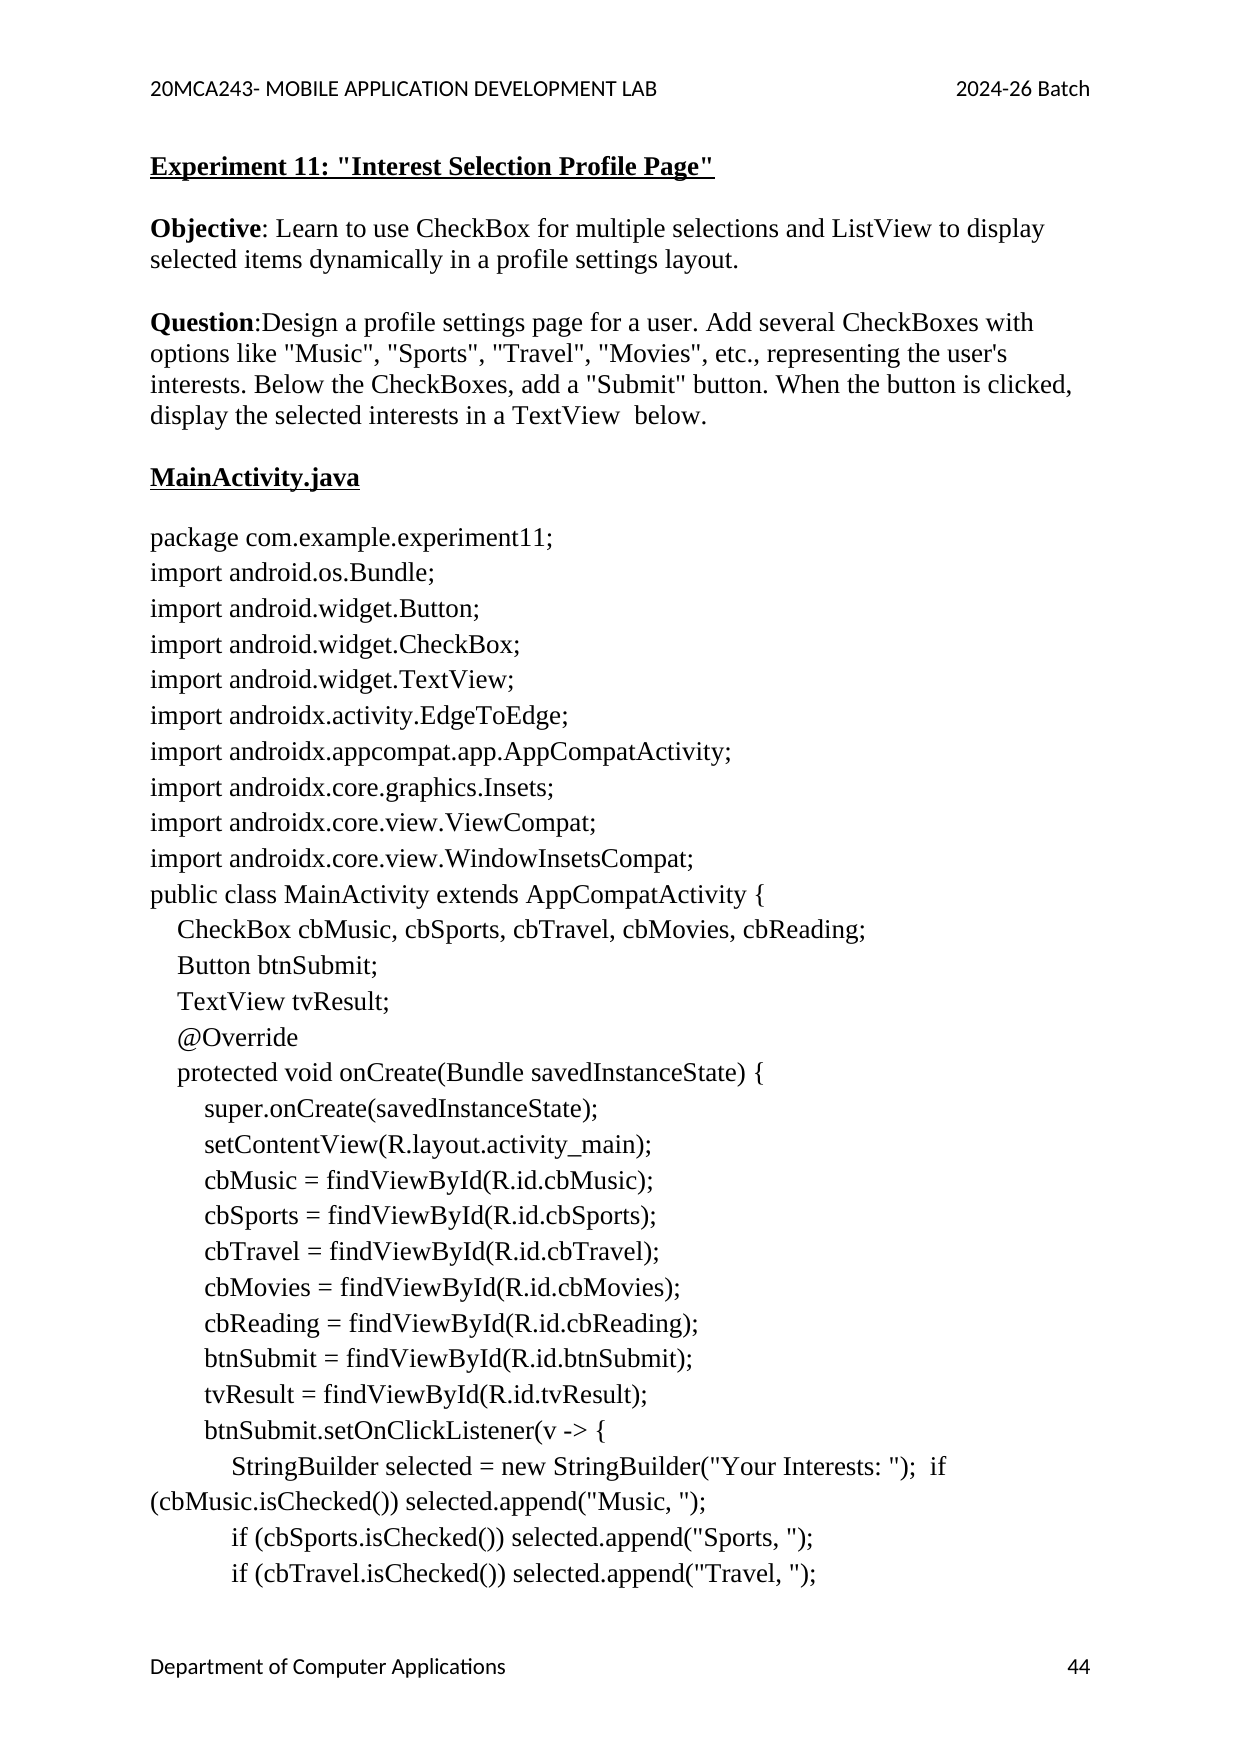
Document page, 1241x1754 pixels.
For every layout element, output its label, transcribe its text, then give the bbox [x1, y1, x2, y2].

text tvResult = findViewById(R.id.tvResult); [150, 1378, 1090, 1409]
text import androidx.activity.EdgeToEdge; [150, 699, 1090, 730]
text protected void onCreate(Bundle savedInstanceState) { [150, 1057, 1090, 1088]
text import android.os.Bundle; [150, 556, 1090, 587]
text Experiment 11: "Interest Selection Profile Page" [150, 150, 1090, 181]
text MainActivity.java [150, 461, 1090, 493]
text cbTravel = findViewById(R.id.cbTravel); [150, 1235, 1090, 1266]
text Button btnSubmit; [150, 949, 1090, 981]
text import androidx.core.view.WindowInsetsCompat; [150, 842, 1090, 873]
text import androidx.core.graphics.Insets; [150, 771, 1090, 802]
text cbMusic = findViewById(R.id.cbMusic); [150, 1164, 1090, 1195]
text import androidx.appcompat.app.AppCompatActivity; [150, 735, 1090, 766]
text btnSubmit.setOnClickListener(v -> { [150, 1414, 1090, 1445]
text super.onCreate(savedInstanceState); [150, 1092, 1090, 1123]
text StringBuilder selected = new StringBuilder("Your Interests: "); if (cbMusic.isChecked()) selected.append("Music, "); [150, 1449, 1090, 1516]
text import android.widget.CheckBox; [150, 628, 1090, 659]
text cbSports = findViewById(R.id.cbSports); [150, 1199, 1090, 1231]
text Question:Design a profile settings page for a user. Add several CheckBoxes with options like "Music", "Sports", "Travel", "Movies", etc., representing the user's interests. Below the CheckBoxes, add a "Submit" button. When the button is clicked, display the selected interests in a TextView below. [150, 274, 1090, 430]
text import android.widget.Button; [150, 592, 1090, 623]
text if (cbTravel.isChecked()) selected.append("Travel, "); [150, 1557, 1090, 1588]
text import android.widget.TextView; [150, 663, 1090, 695]
text setContentView(R.layout.activity_main); [150, 1128, 1090, 1159]
text cbMovies = findViewById(R.id.cbMovies); [150, 1271, 1090, 1302]
text package com.example.experiment11; [150, 521, 1090, 552]
text @Override [150, 1021, 1090, 1052]
text TextView tvResult; [150, 985, 1090, 1016]
text if (cbSports.isChecked()) selected.append("Sports, "); [150, 1521, 1090, 1552]
text Objective: Learn to use CheckBox for multiple selections and ListView to display selected items dynamically in a profile settings layout. [150, 181, 1090, 274]
text btnSubmit = findViewById(R.id.btnSubmit); [150, 1342, 1090, 1373]
text public class MainActivity extends AppCompatActivity { [150, 878, 1090, 909]
text CheckBox cbMusic, cbSports, cbTravel, cbMovies, cbReading; [150, 914, 1090, 945]
text cbReading = findViewById(R.id.cbReading); [150, 1307, 1090, 1338]
text import androidx.core.view.ViewCompat; [150, 806, 1090, 838]
